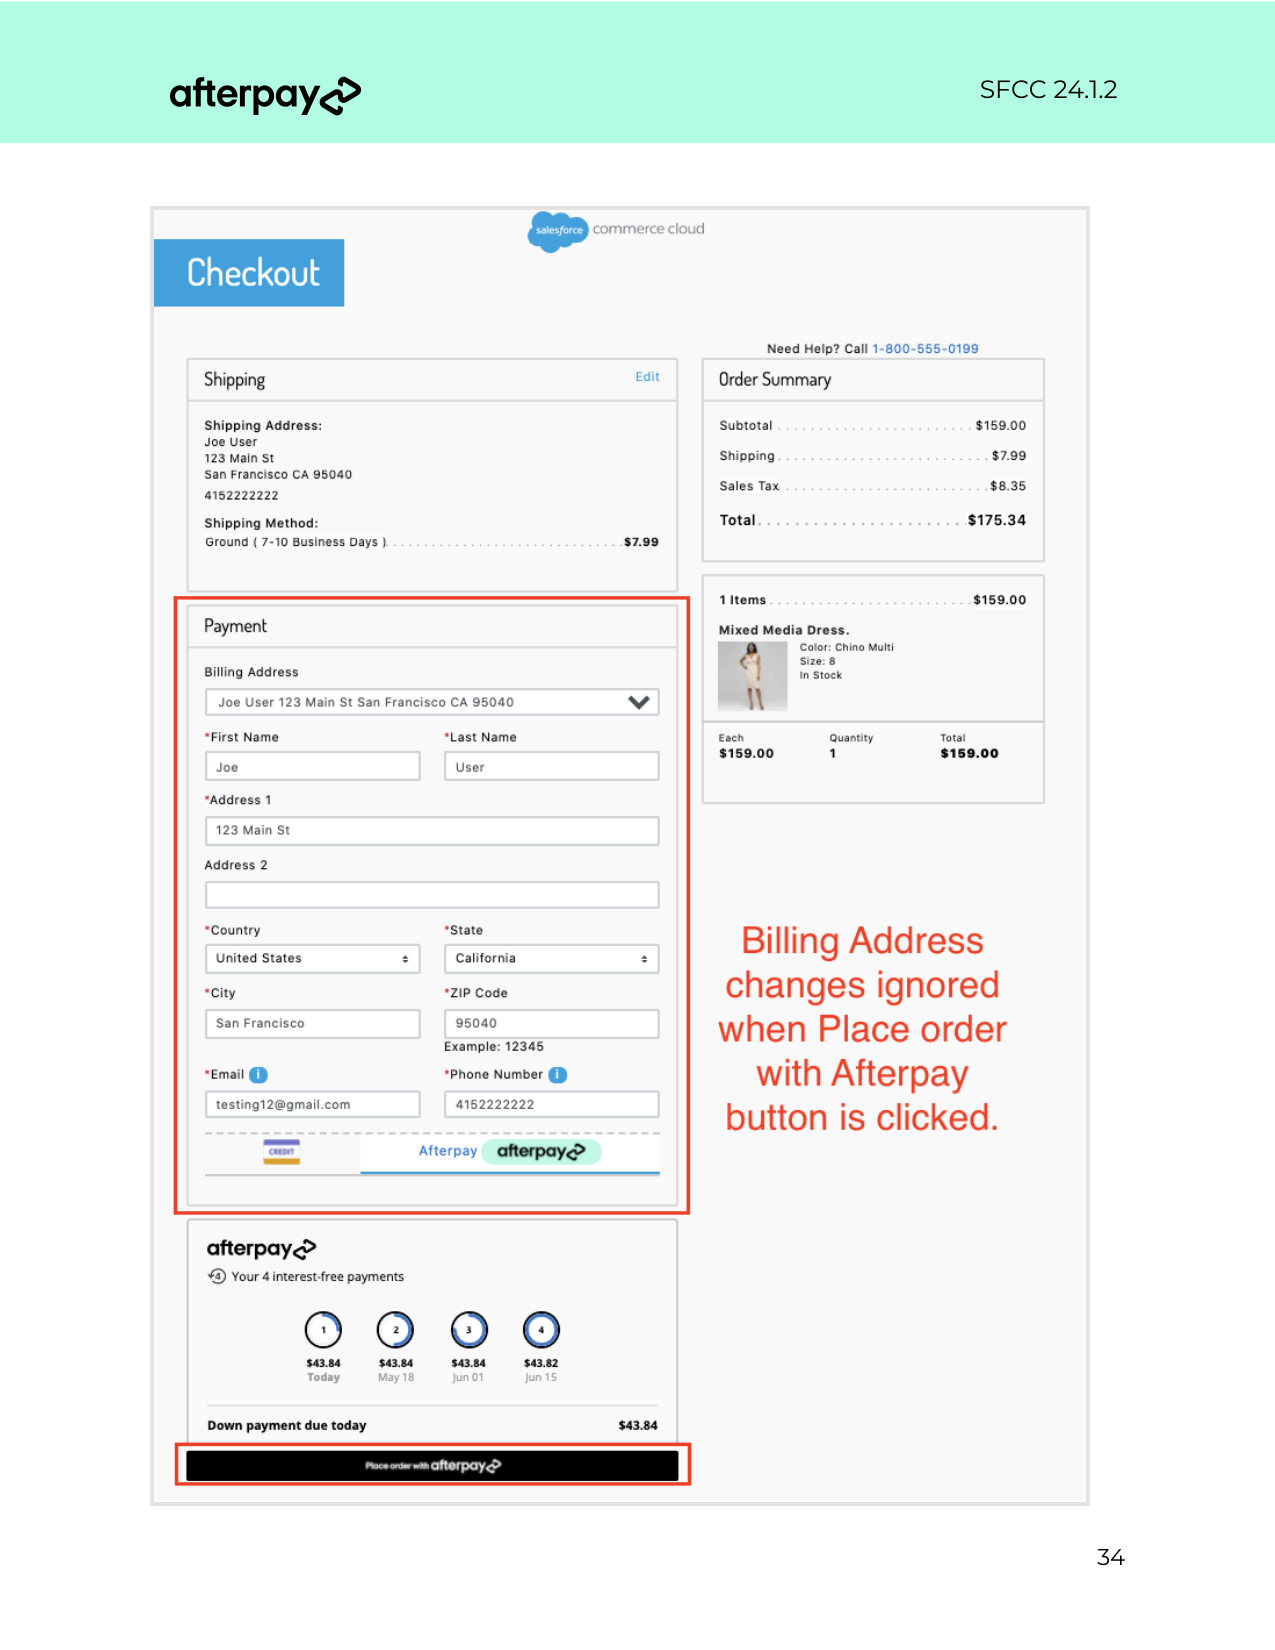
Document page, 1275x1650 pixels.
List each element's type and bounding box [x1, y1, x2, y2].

picture [134, 48, 397, 144]
picture [154, 210, 1086, 1501]
